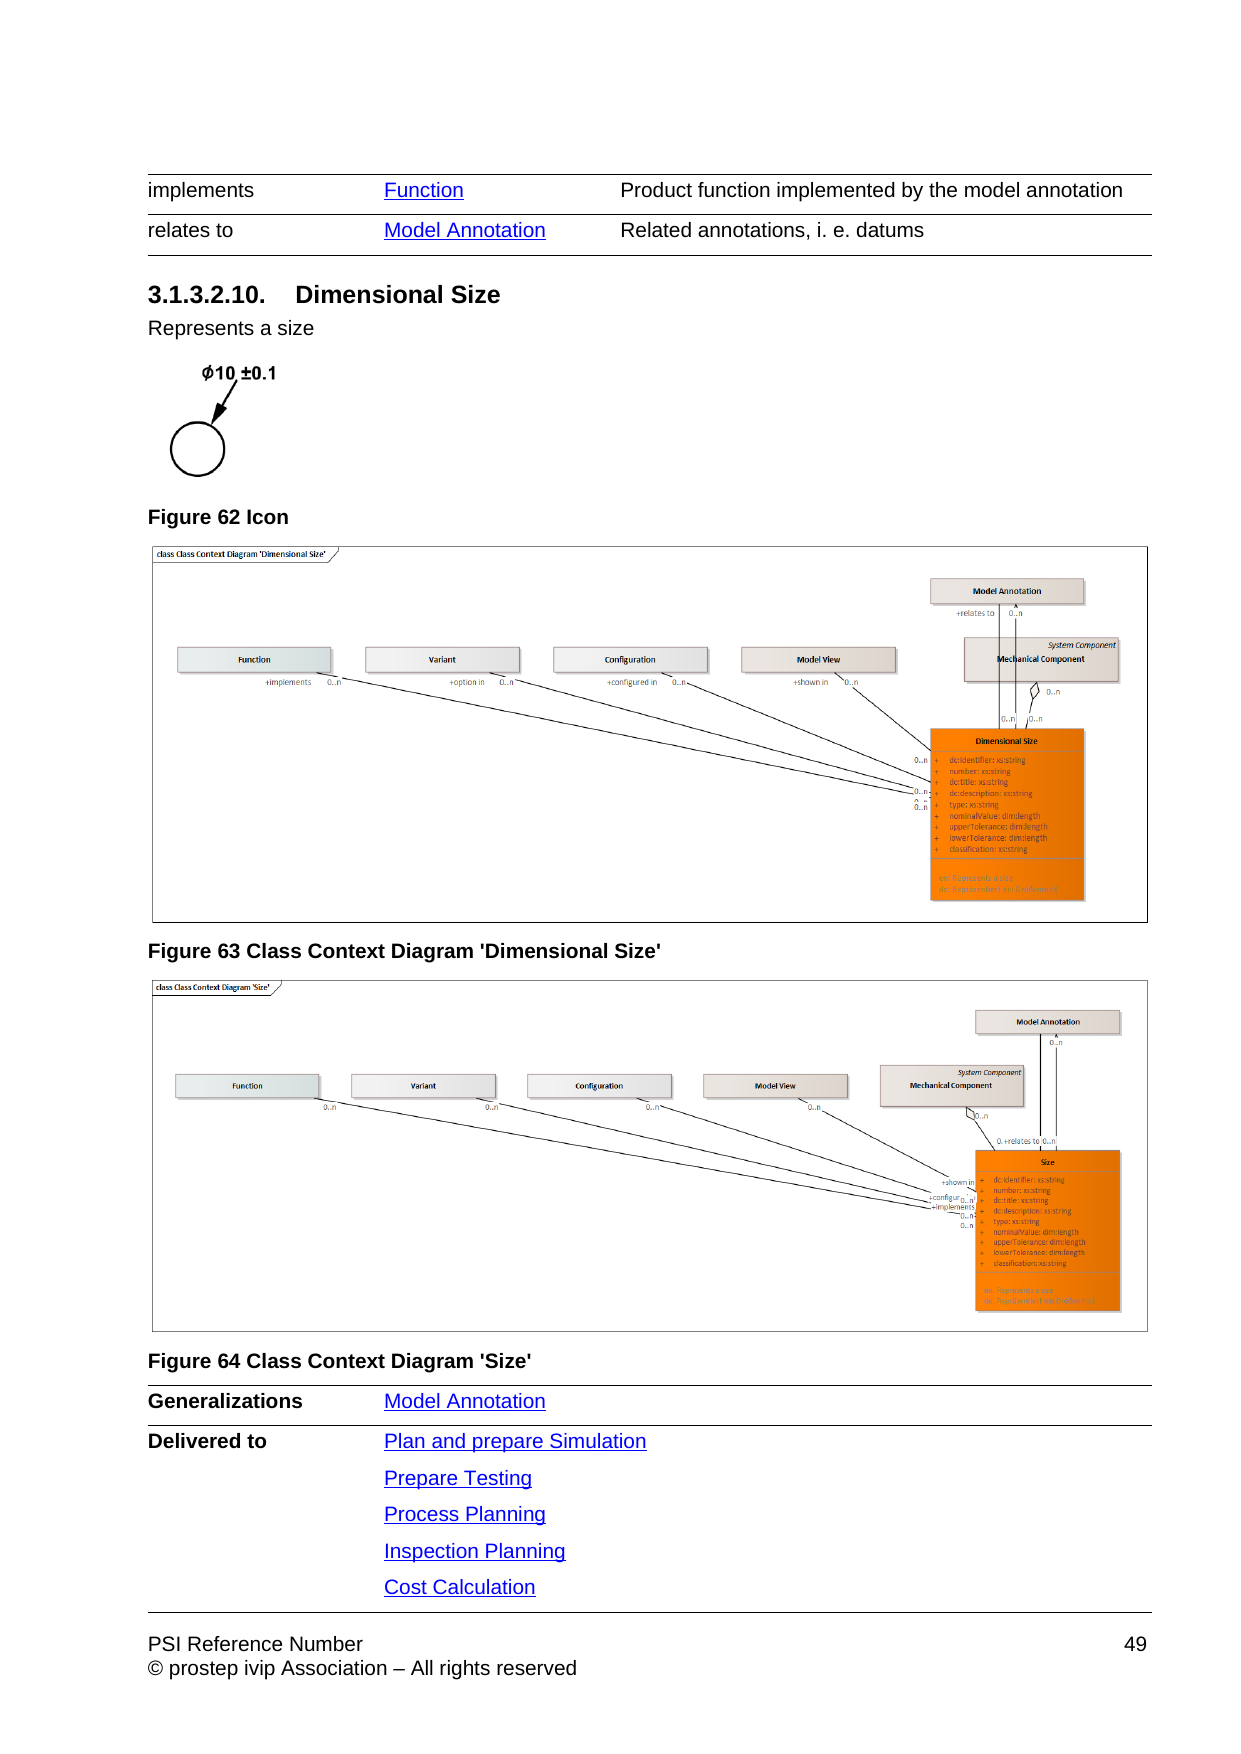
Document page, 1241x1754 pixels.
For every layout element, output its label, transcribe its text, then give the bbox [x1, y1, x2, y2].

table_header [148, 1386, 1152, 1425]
subtitle Dimensional Size [148, 281, 1152, 309]
picture [147, 541, 1152, 927]
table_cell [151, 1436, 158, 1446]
picture [147, 352, 289, 493]
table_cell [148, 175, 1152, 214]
text Represents a size [148, 316, 1152, 339]
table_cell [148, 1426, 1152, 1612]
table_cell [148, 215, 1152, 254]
picture [147, 975, 1152, 1336]
